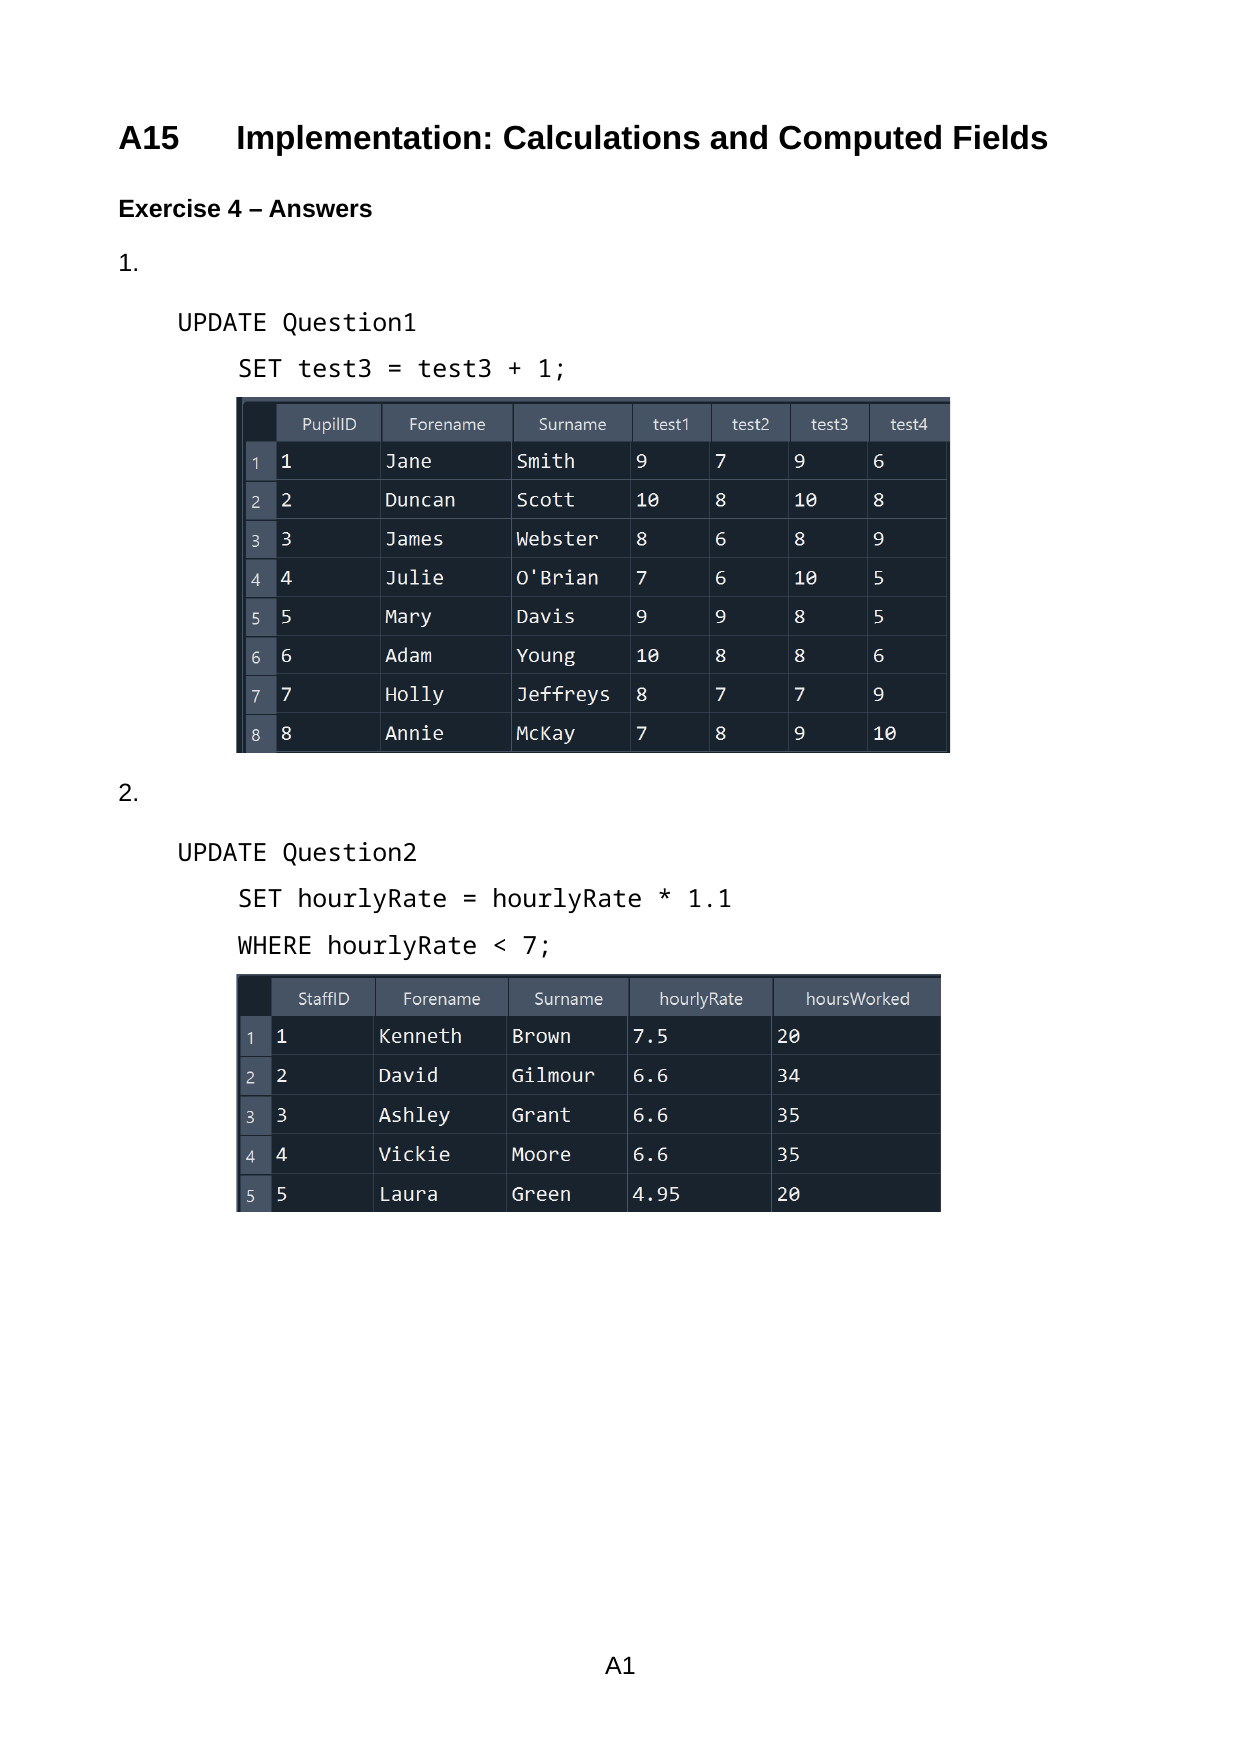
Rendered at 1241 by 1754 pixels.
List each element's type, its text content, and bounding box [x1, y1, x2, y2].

text UPDATE Question1 [177, 304, 1122, 338]
subtitle Implementation: Calculations and Computed Fields [118, 118, 1122, 157]
text SET hourlyRate = hourlyRate * 1.1 [177, 881, 1122, 915]
text Exercise 4 – Answers [118, 194, 1122, 223]
text WHERE hourlyRate < 7; [177, 927, 1122, 962]
text UPDATE Question2 [177, 834, 1122, 868]
picture [236, 397, 951, 753]
picture [236, 974, 941, 1212]
text SET test3 = test3 + 1; [177, 351, 1122, 385]
